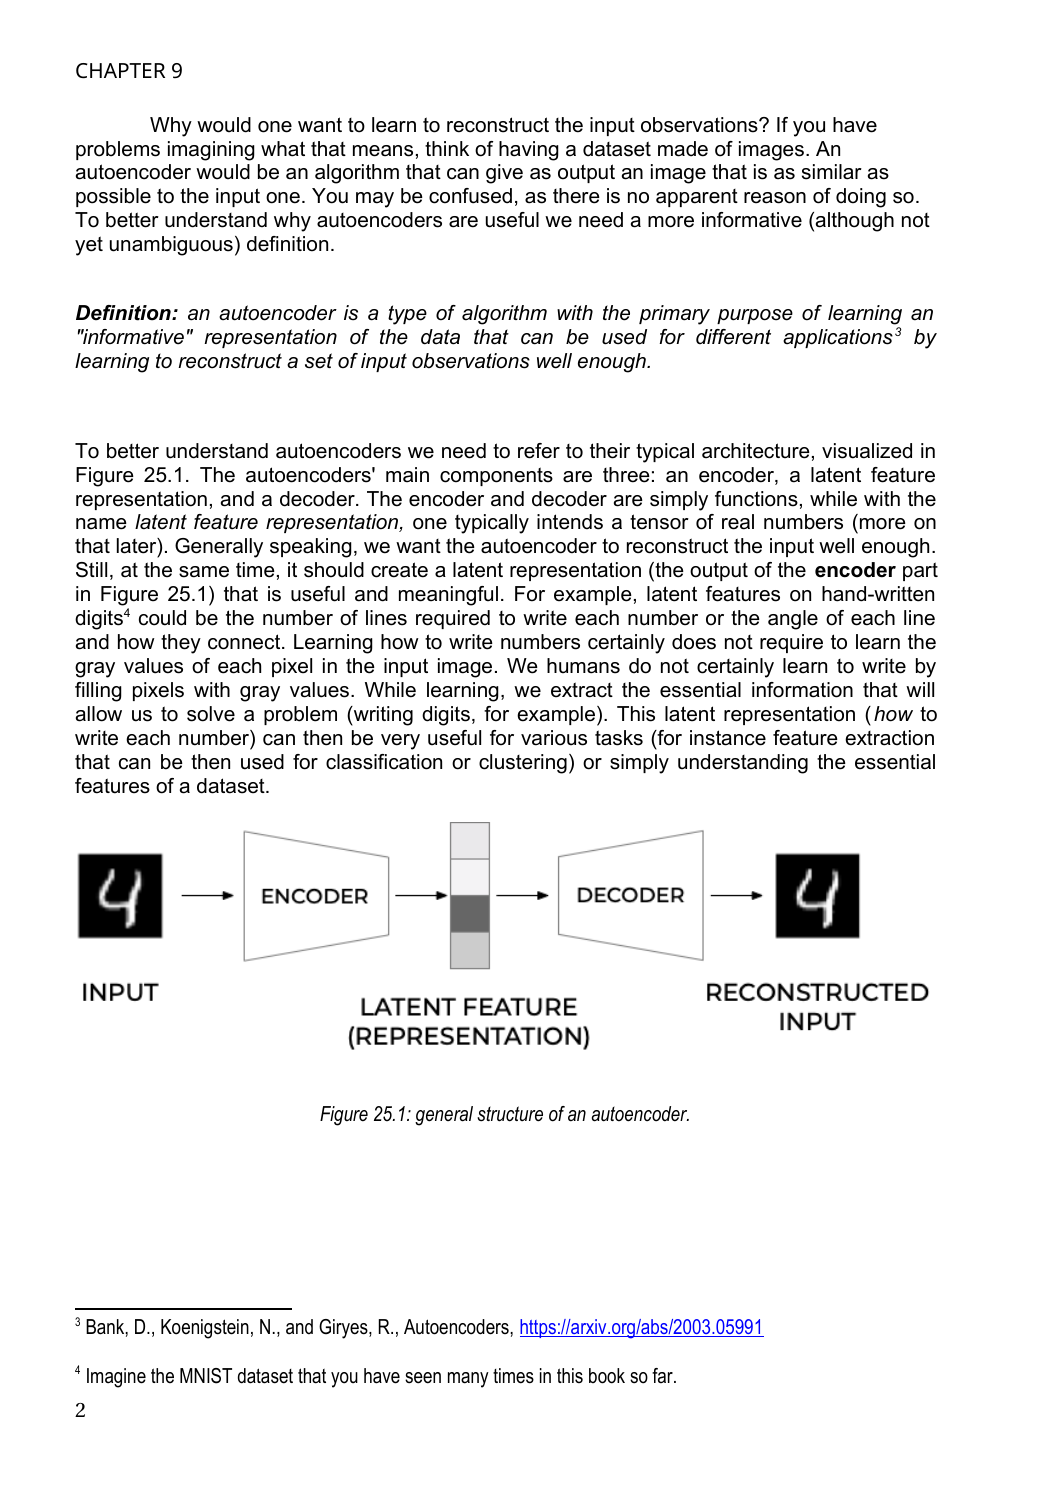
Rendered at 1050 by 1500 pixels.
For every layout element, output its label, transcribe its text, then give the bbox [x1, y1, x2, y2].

text Why would one want to learn to reconstruct the input observations? If you have problems imagining what that means, think of having a dataset made of images. An autoencoder would be an algorithm that can give as output an image that is as similar as possible to the input one. You may be confused, as there is no apparent reason of doing so. To better understand why autoencoders are useful we need a more informative (although not yet unambiguous) definition. [75, 112, 937, 256]
picture [75, 822, 938, 1057]
text To better understand autoencoders we need to refer to their typical architecture, visualized in Figure 25.1. The autoencoders' main components are three: an encoder, a latent feature representation, and a decoder. The encoder and decoder are simply functions, while with the name latent feature representation, one typically intends a tensor of real numbers (more on that later). Generally speaking, we want the autoencoder to reconstruct the input well enough. Still, at the same time, it should create a latent representation (the output of the encoder part in Figure 25.1) that is useful and meaningful. For example, latent features on hand-written digits could be the number of lines required to write each number or the angle of each line and how they connect. Learning how to write numbers certainly does not require to learn the gray values of each pixel in the input image. We humans do not certainly learn to write by filling pixels with gray values. While learning, we extract the essential information that will allow us to solve a problem (writing digits, for example). This latent representation (how to write each number) can then be very useful for various tasks (for instance feature extraction that can be then used for classification or clustering) or simply understanding the essential features of a dataset. [75, 438, 937, 798]
text Definition: an autoencoder is a type of algorithm with the primary purpose of learning an "informative" representation of the data that can be used for different applications by learning to reconstruct a set of input observations well enough. [75, 301, 937, 373]
text Figure 25.1: general structure of an autoencoder. [75, 1102, 937, 1126]
